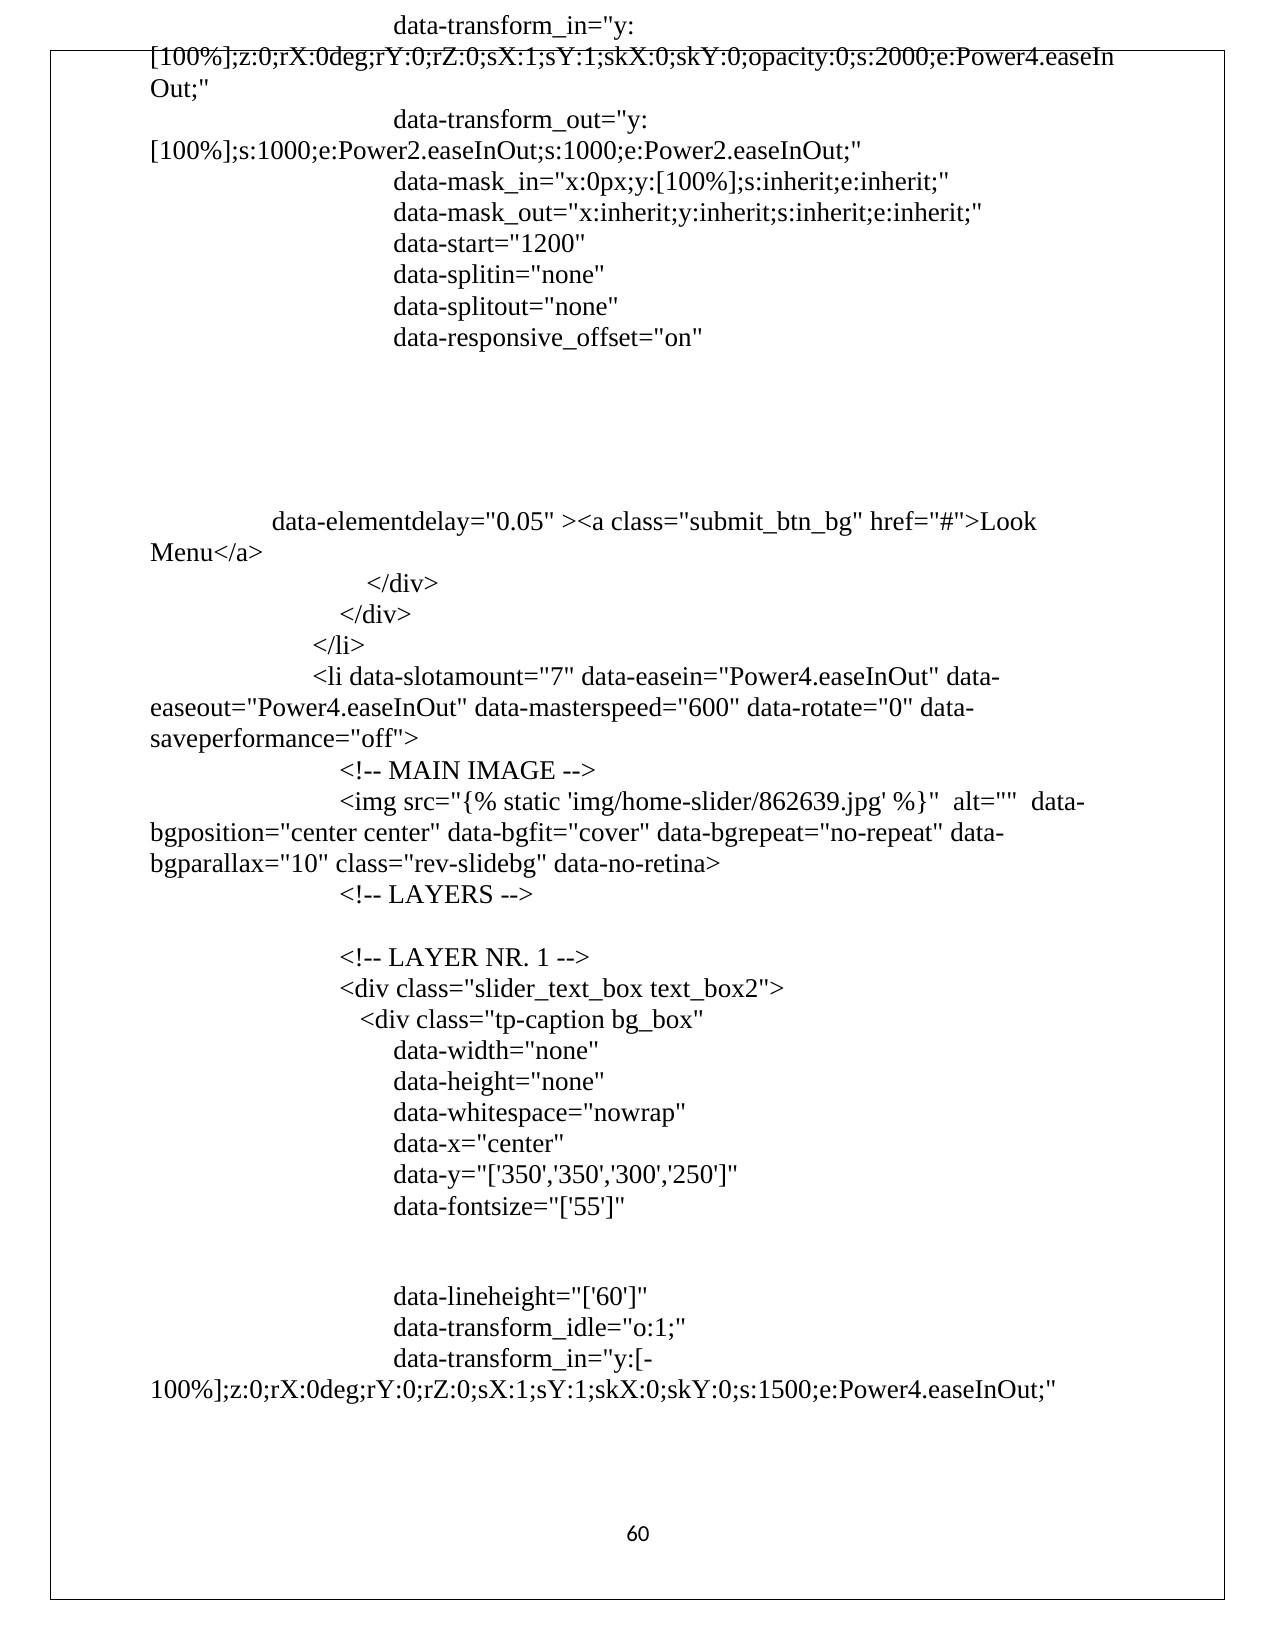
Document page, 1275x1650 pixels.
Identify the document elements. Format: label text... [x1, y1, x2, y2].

text data-transform_in="y:[100%];z:0;rX:0deg;rY:0;rZ:0;sX:1;sY:1;skX:0;skY:0;opacity:0;s:2000;e:Power4.easeInOut;" [150, 9, 1125, 50]
text <div class="tp-caption bg_box" [150, 1003, 1125, 1034]
text </div> [150, 598, 1125, 629]
text data-lineheight="['60']" [150, 1280, 1125, 1311]
text data-transform_in="y:[-100%];z:0;rX:0deg;rY:0;rZ:0;sX:1;sY:1;skX:0;skY:0;s:1500;e:Power4.easeInOut;" [150, 1342, 1125, 1405]
text data-width="none" [150, 1034, 1125, 1065]
text </li> [150, 629, 1125, 660]
text </div> [150, 567, 1125, 598]
text data-responsive_offset="on" [150, 321, 1125, 352]
text data-height="none" [150, 1065, 1125, 1096]
text data-transform_idle="o:1;" [150, 1311, 1125, 1342]
text data-mask_in="x:0px;y:[100%];s:inherit;e:inherit;" [150, 165, 1125, 196]
text data-elementdelay="0.05" ><a class="submit_btn_bg" href="#">Look Menu</a> [150, 504, 1125, 567]
text data-transform_in="y:[100%];z:0;rX:0deg;rY:0;rZ:0;sX:1;sY:1;skX:0;skY:0;opacity:0;s:2000;e:Power4.easeInOut;" [150, 51, 1125, 103]
text <!-- LAYER NR. 1 --> [150, 941, 1125, 972]
text data-whitespace="nowrap" [150, 1096, 1125, 1127]
text data-fontsize="['55']" [150, 1190, 1125, 1221]
text <!-- MAIN IMAGE --> [150, 754, 1125, 785]
text <!-- LAYERS --> [150, 878, 1125, 909]
text data-mask_out="x:inherit;y:inherit;s:inherit;e:inherit;" [150, 196, 1125, 227]
text <div class="slider_text_box text_box2"> [150, 972, 1125, 1003]
text data-start="1200" [150, 227, 1125, 258]
text data-transform_out="y:[100%];s:1000;e:Power2.easeInOut;s:1000;e:Power2.easeInOut;" [150, 103, 1125, 165]
text data-splitin="none" [150, 258, 1125, 290]
text <li data-slotamount="7" data-easein="Power4.easeInOut" data-easeout="Power4.easeInOut" data-masterspeed="600" data-rotate="0" data-saveperformance="off"> [150, 660, 1125, 754]
text data-y="['350','350','300','250']" [150, 1159, 1125, 1190]
text <img src="{% static 'img/home-slider/862639.jpg' %}" alt="" data-bgposition="center center" data-bgfit="cover" data-bgrepeat="no-repeat" data-bgparallax="10" class="rev-slidebg" data-no-retina> [150, 785, 1125, 878]
text data-x="center" [150, 1127, 1125, 1159]
text data-splitout="none" [150, 290, 1125, 321]
